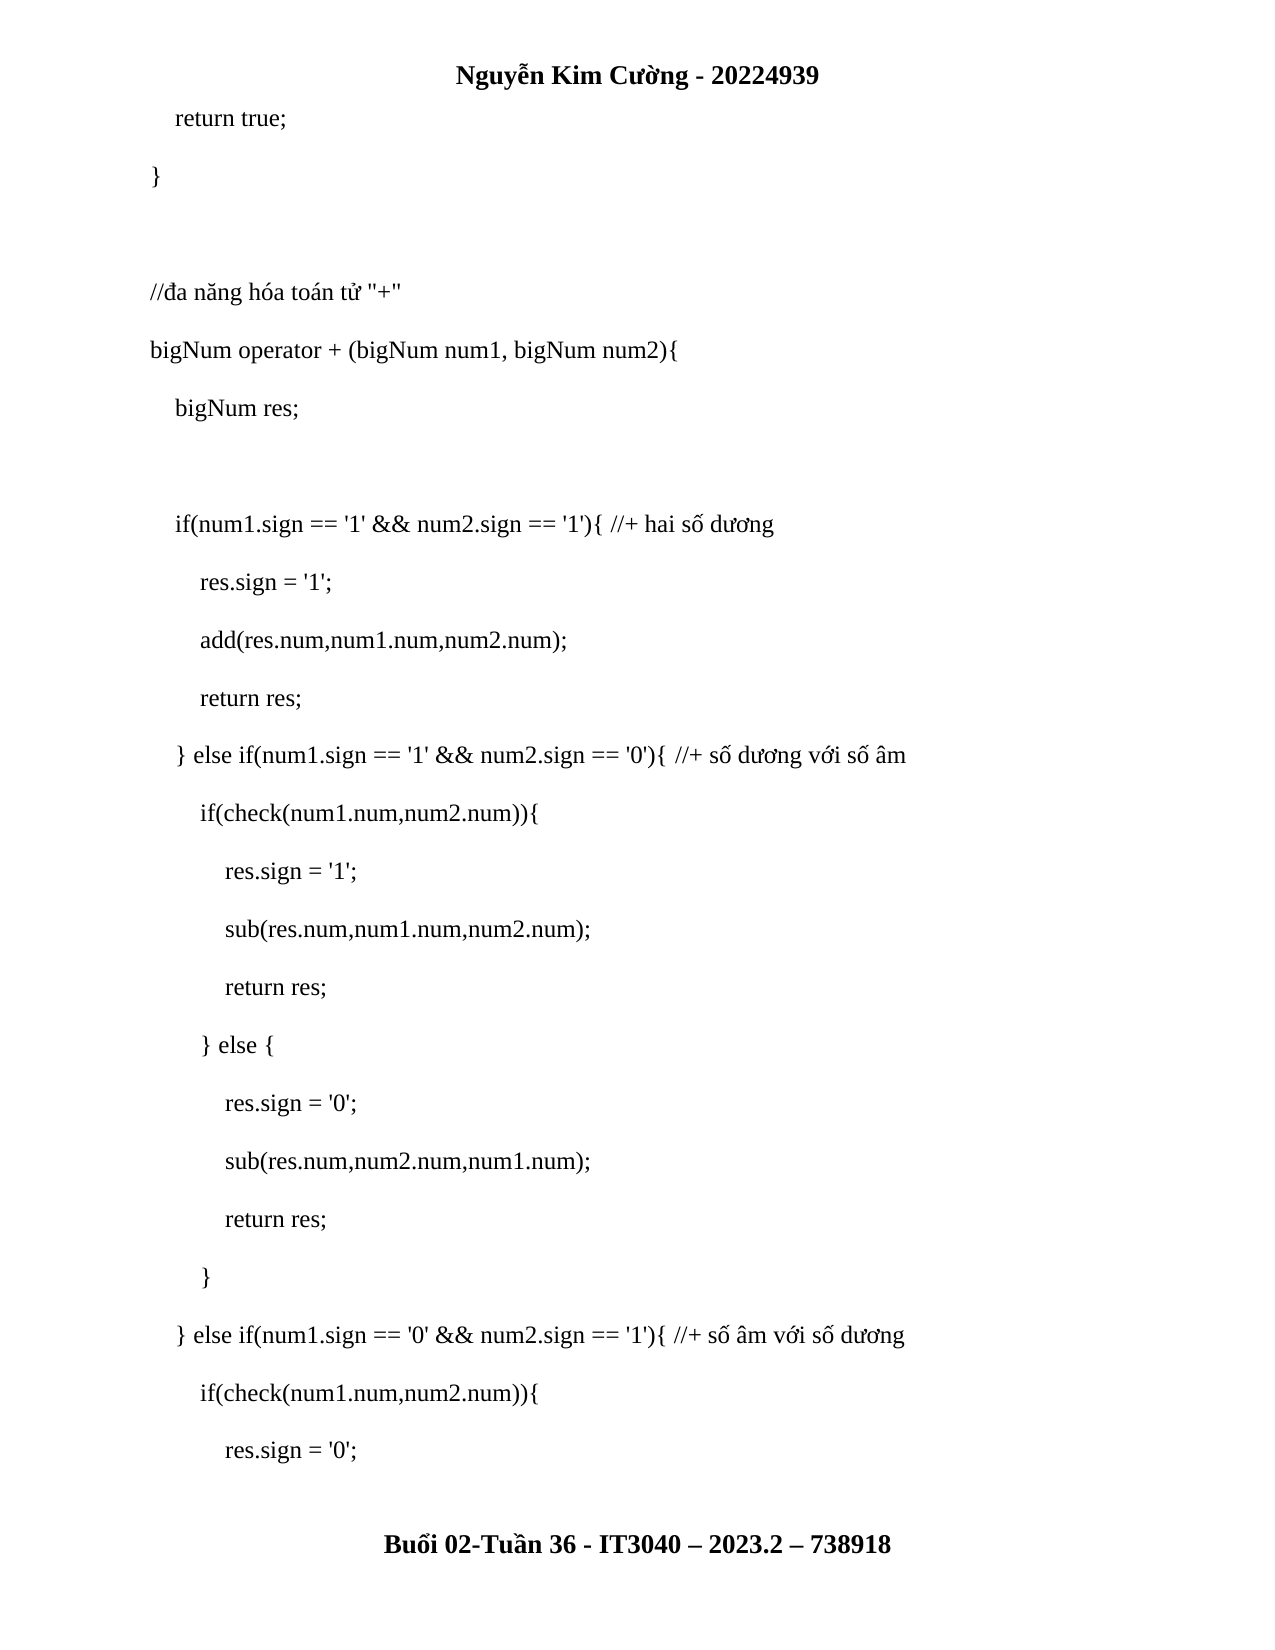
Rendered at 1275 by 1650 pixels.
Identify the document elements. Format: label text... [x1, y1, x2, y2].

text res.sign = '1'; [150, 567, 1125, 596]
text return res; [150, 972, 1125, 1001]
text return res; [150, 1204, 1125, 1233]
text return true; [150, 103, 1125, 132]
text } else if(num1.sign == '1' && num2.sign == '0'){ //+ số dương với số âm [150, 741, 1125, 769]
text sub(res.num,num2.num,num1.num); [150, 1146, 1125, 1175]
text bigNum res; [150, 393, 1125, 422]
text res.sign = '0'; [150, 1088, 1125, 1117]
text if(check(num1.num,num2.num)){ [150, 1378, 1125, 1406]
text bigNum operator + (bigNum num1, bigNum num2){ [150, 335, 1125, 364]
text //đa năng hóa toán tử "+" [150, 277, 1125, 306]
text } else { [150, 1030, 1125, 1059]
text add(res.num,num1.num,num2.num); [150, 625, 1125, 653]
text } [150, 161, 1125, 190]
text res.sign = '1'; [150, 856, 1125, 885]
text sub(res.num,num1.num,num2.num); [150, 914, 1125, 943]
text } [150, 1262, 1125, 1291]
text if(num1.sign == '1' && num2.sign == '1'){ //+ hai số dương [150, 509, 1125, 538]
text } else if(num1.sign == '0' && num2.sign == '1'){ //+ số âm với số dương [150, 1320, 1125, 1348]
text return res; [150, 683, 1125, 711]
text if(check(num1.num,num2.num)){ [150, 798, 1125, 827]
text res.sign = '0'; [150, 1436, 1125, 1464]
